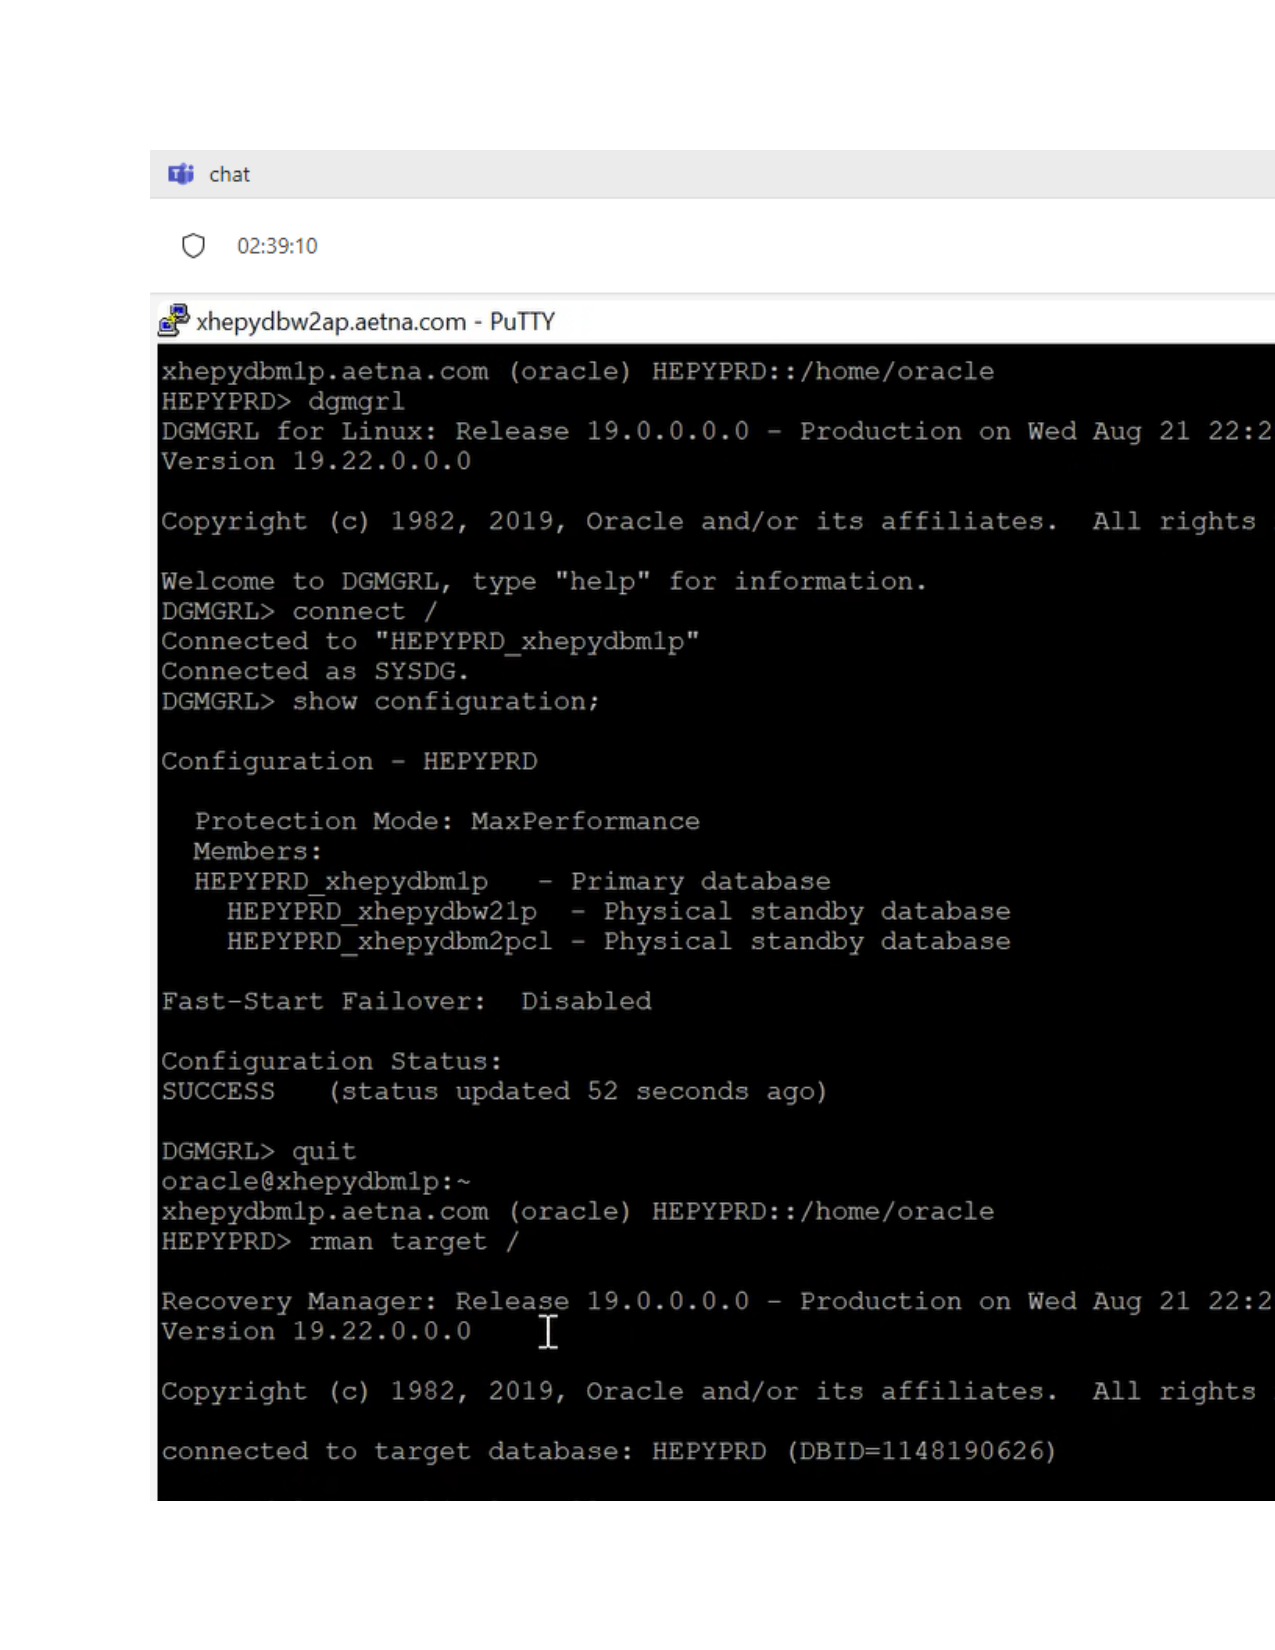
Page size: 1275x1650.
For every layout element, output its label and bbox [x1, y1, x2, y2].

picture [150, 150, 1275, 1501]
